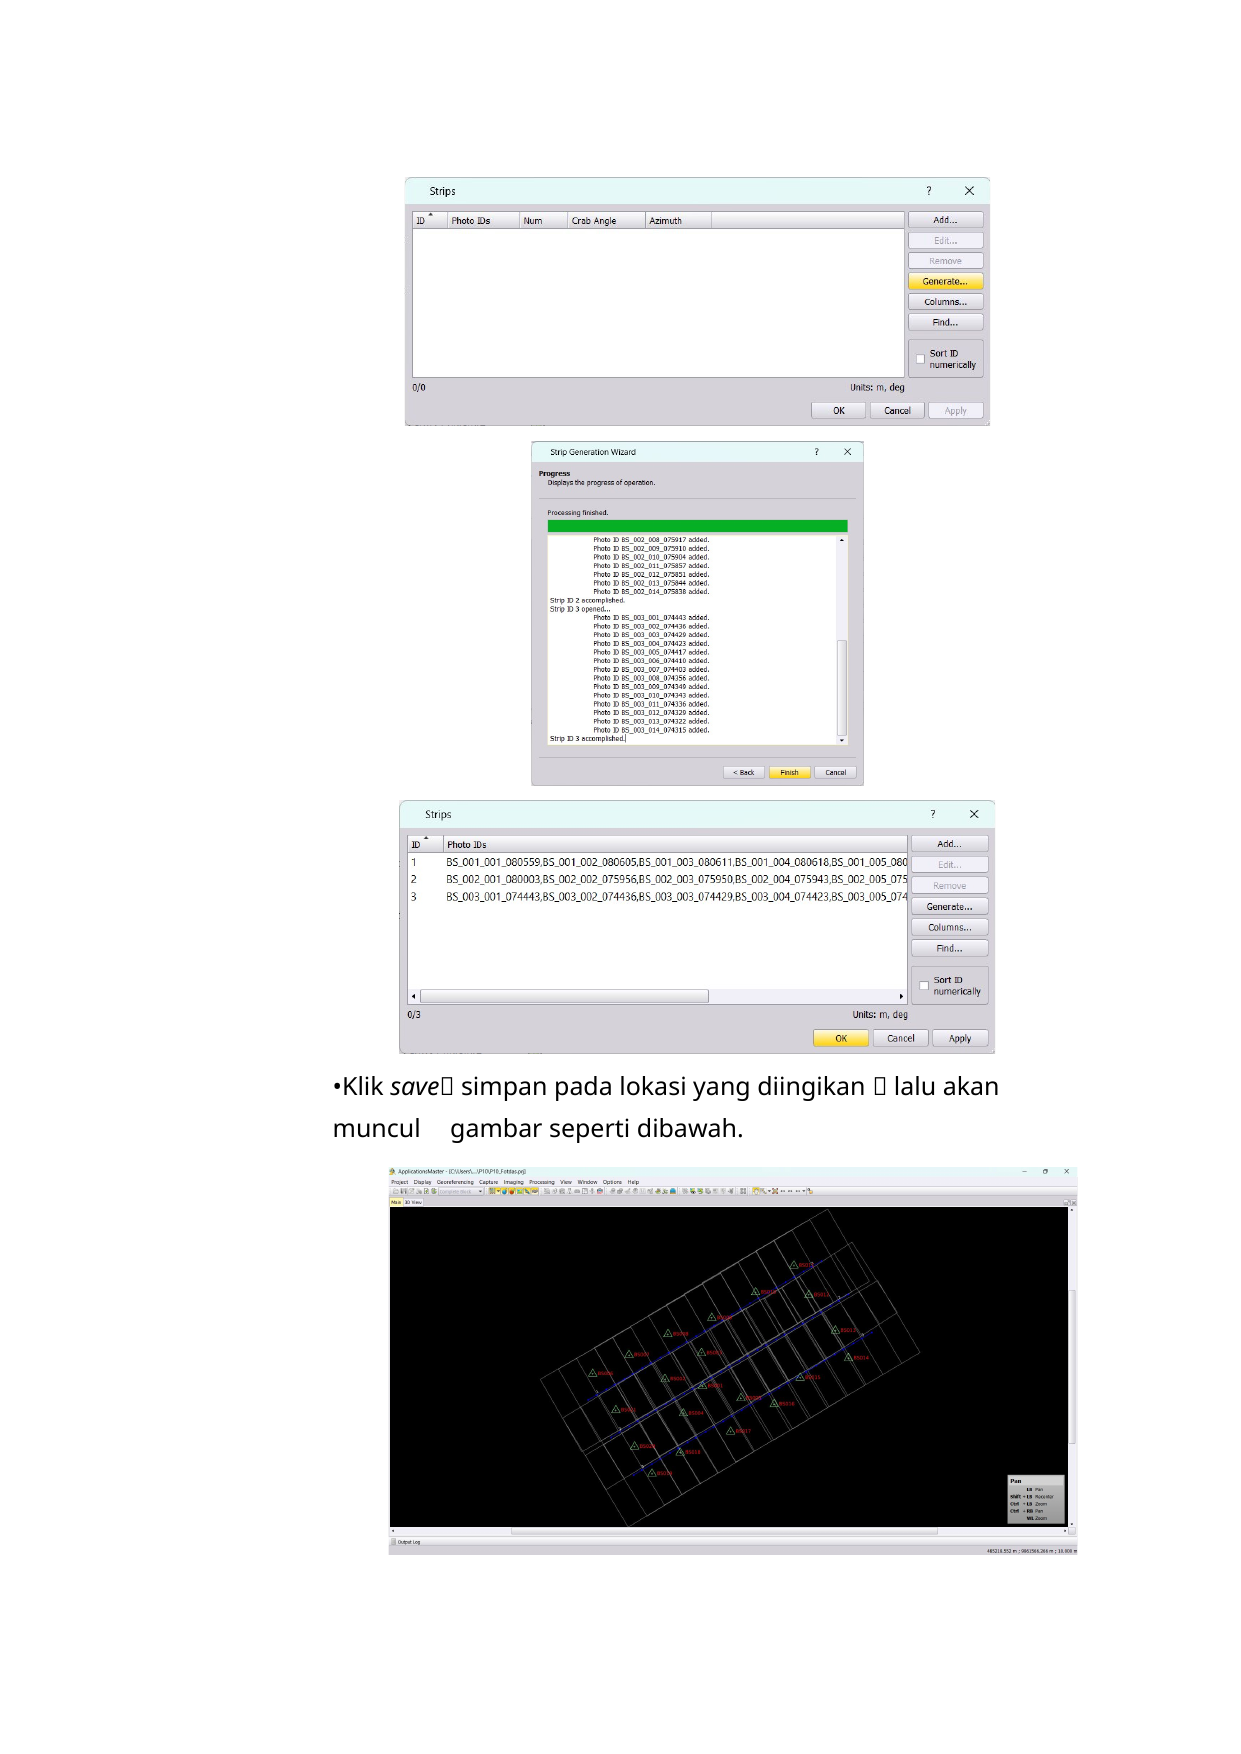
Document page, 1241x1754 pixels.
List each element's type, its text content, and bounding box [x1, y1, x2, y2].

picture [388, 1167, 1078, 1555]
picture [399, 800, 996, 1054]
picture [404, 177, 991, 426]
picture [531, 441, 864, 786]
text •Klik save simpan pada lokasi yang diingikan  lalu akan muncul gambar seperti dibawah. [332, 1068, 1075, 1144]
